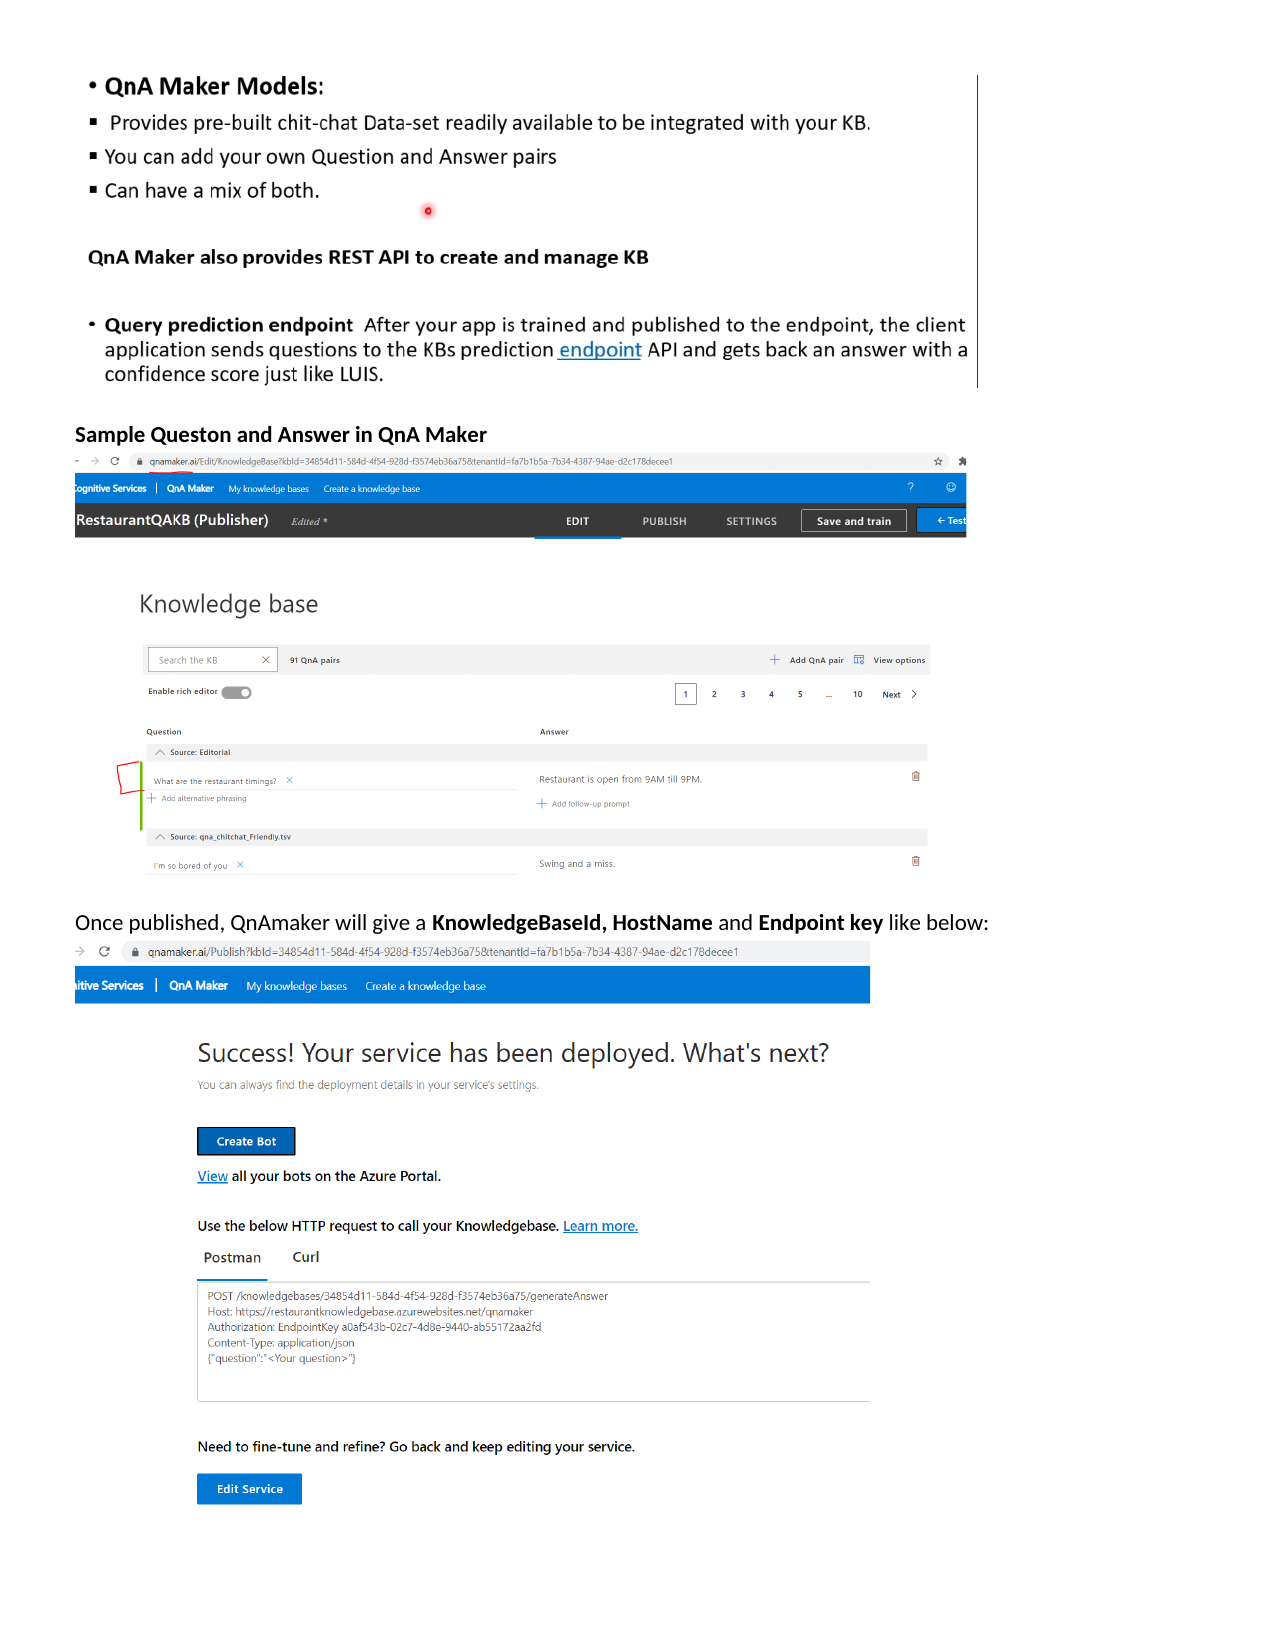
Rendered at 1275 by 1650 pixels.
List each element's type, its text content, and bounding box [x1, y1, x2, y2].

picture [75, 75, 978, 388]
picture [75, 450, 967, 876]
list Once published, QnAmaker will give a KnowledgeBaseId, HostName and Endpoint key like below: [75, 908, 1200, 936]
picture [75, 938, 871, 1511]
list Sample Queston and Answer in QnA Maker [75, 420, 1200, 448]
